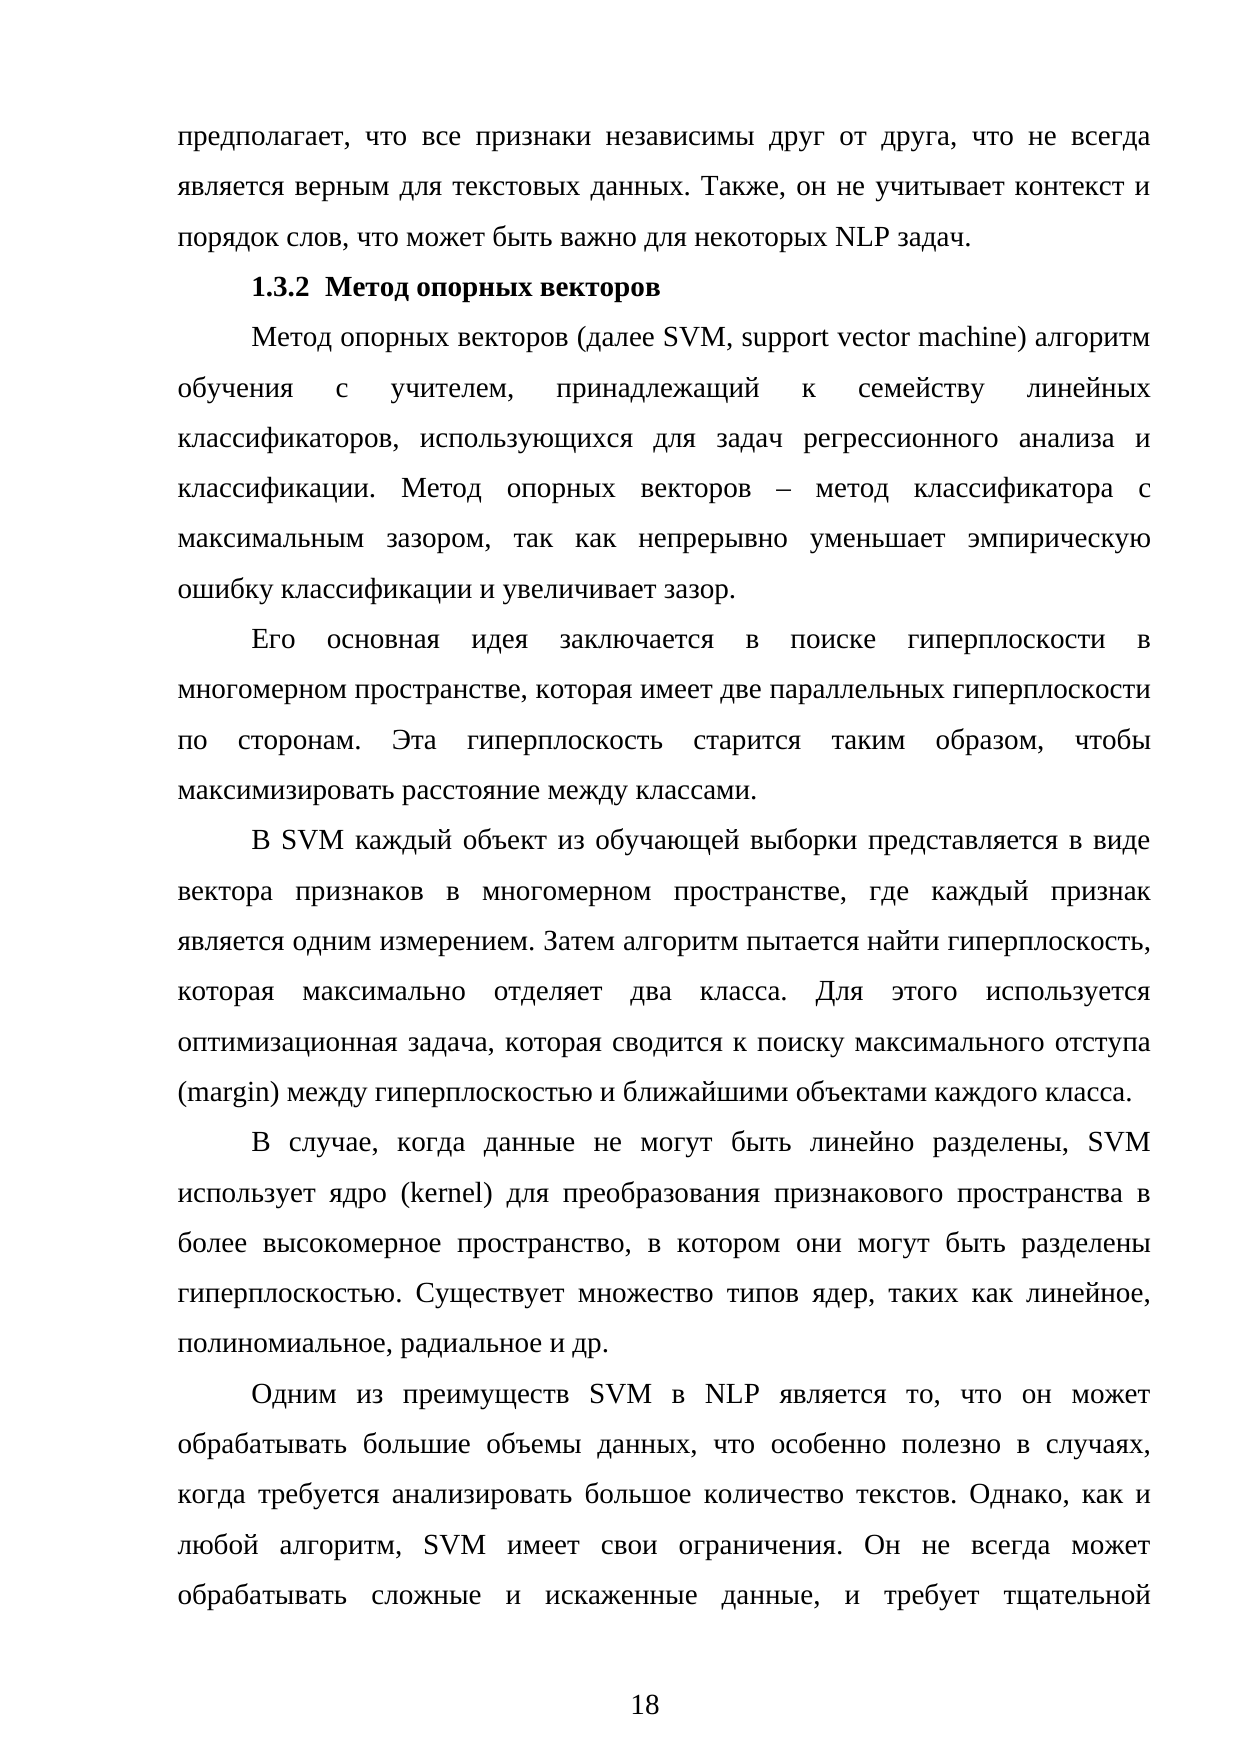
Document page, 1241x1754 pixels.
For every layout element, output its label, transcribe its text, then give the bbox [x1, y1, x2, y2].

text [177, 118, 1152, 252]
text Его основная идея заключается в поиске гиперплоскости в многомерном пространстве, которая имеет две параллельных гиперплоскости по сторонам. Эта гиперплоскость старится таким образом, чтобы максимизировать расстояние между классами. [177, 621, 1152, 806]
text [177, 1376, 1152, 1611]
text Метод опорных векторов (далее SVM, support vector machine) алгоритм обучения с учителем, принадлежащий к семейству линейных классификаторов, использующихся для задач регрессионного анализа и классификации. Метод опорных векторов – метод классификатора с максимальным зазором, так как непрерывно уменьшает эмпирическую ошибку классификации и увеличивает зазор. [177, 319, 1152, 604]
subtitle Метод опорных векторов [217, 269, 1152, 303]
text В случае, когда данные не могут быть линейно разделены, SVM использует ядро (kernel) для преобразования признакового пространства в более высокомерное пространство, в котором они могут быть разделены гиперплоскостью. Существует множество типов ядер, таких как линейное, полиномиальное, радиальное и др. [177, 1124, 1152, 1359]
text В SVM каждый объект из обучающей выборки представляется в виде вектора признаков в многомерном пространстве, где каждый признак является одним измерением. Затем алгоритм пытается найти гиперплоскость, которая максимально отделяет два класса. Для этого используется оптимизационная задача, которая сводится к поиску максимального отступа (margin) между гиперплоскостью и ближайшими объектами каждого класса. [177, 822, 1152, 1108]
